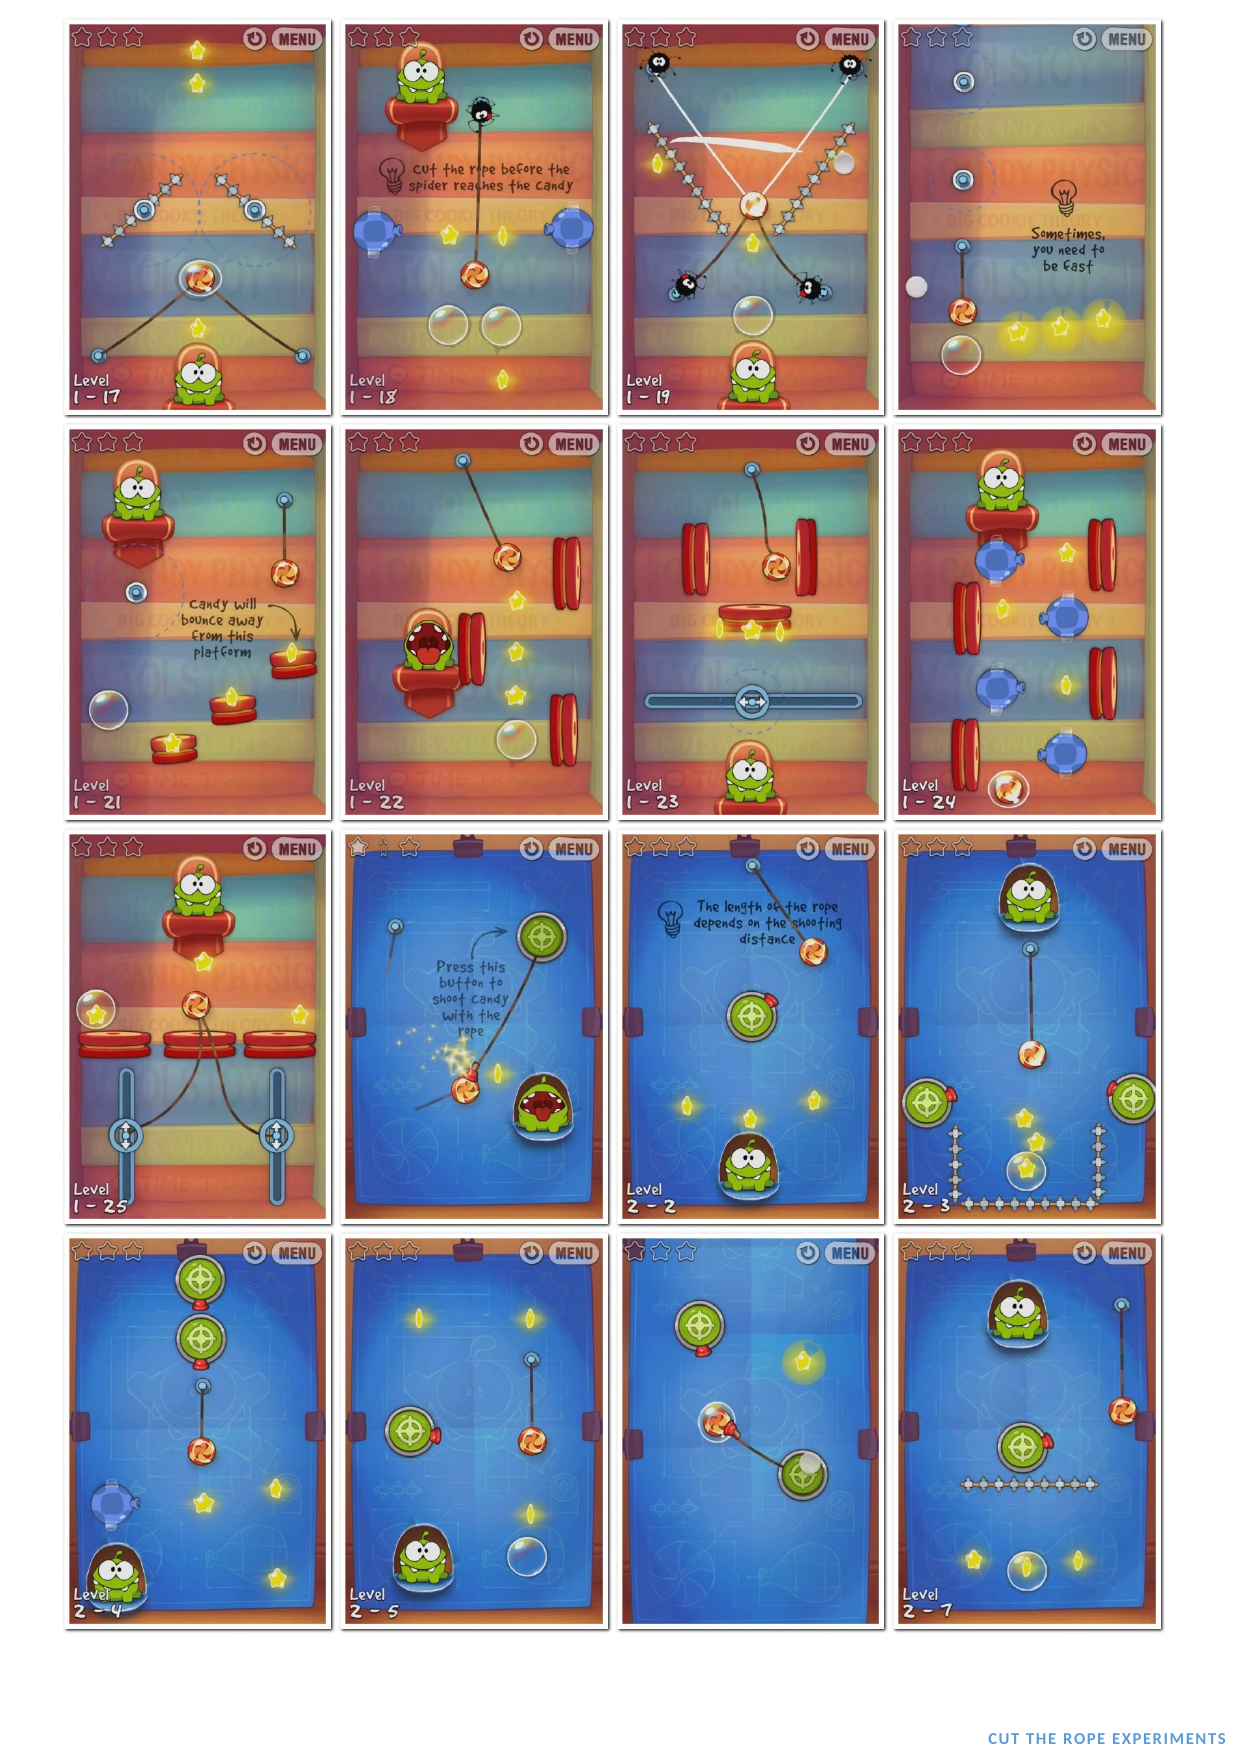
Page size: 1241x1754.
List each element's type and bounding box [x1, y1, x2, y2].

picture [59, 14, 1166, 1634]
